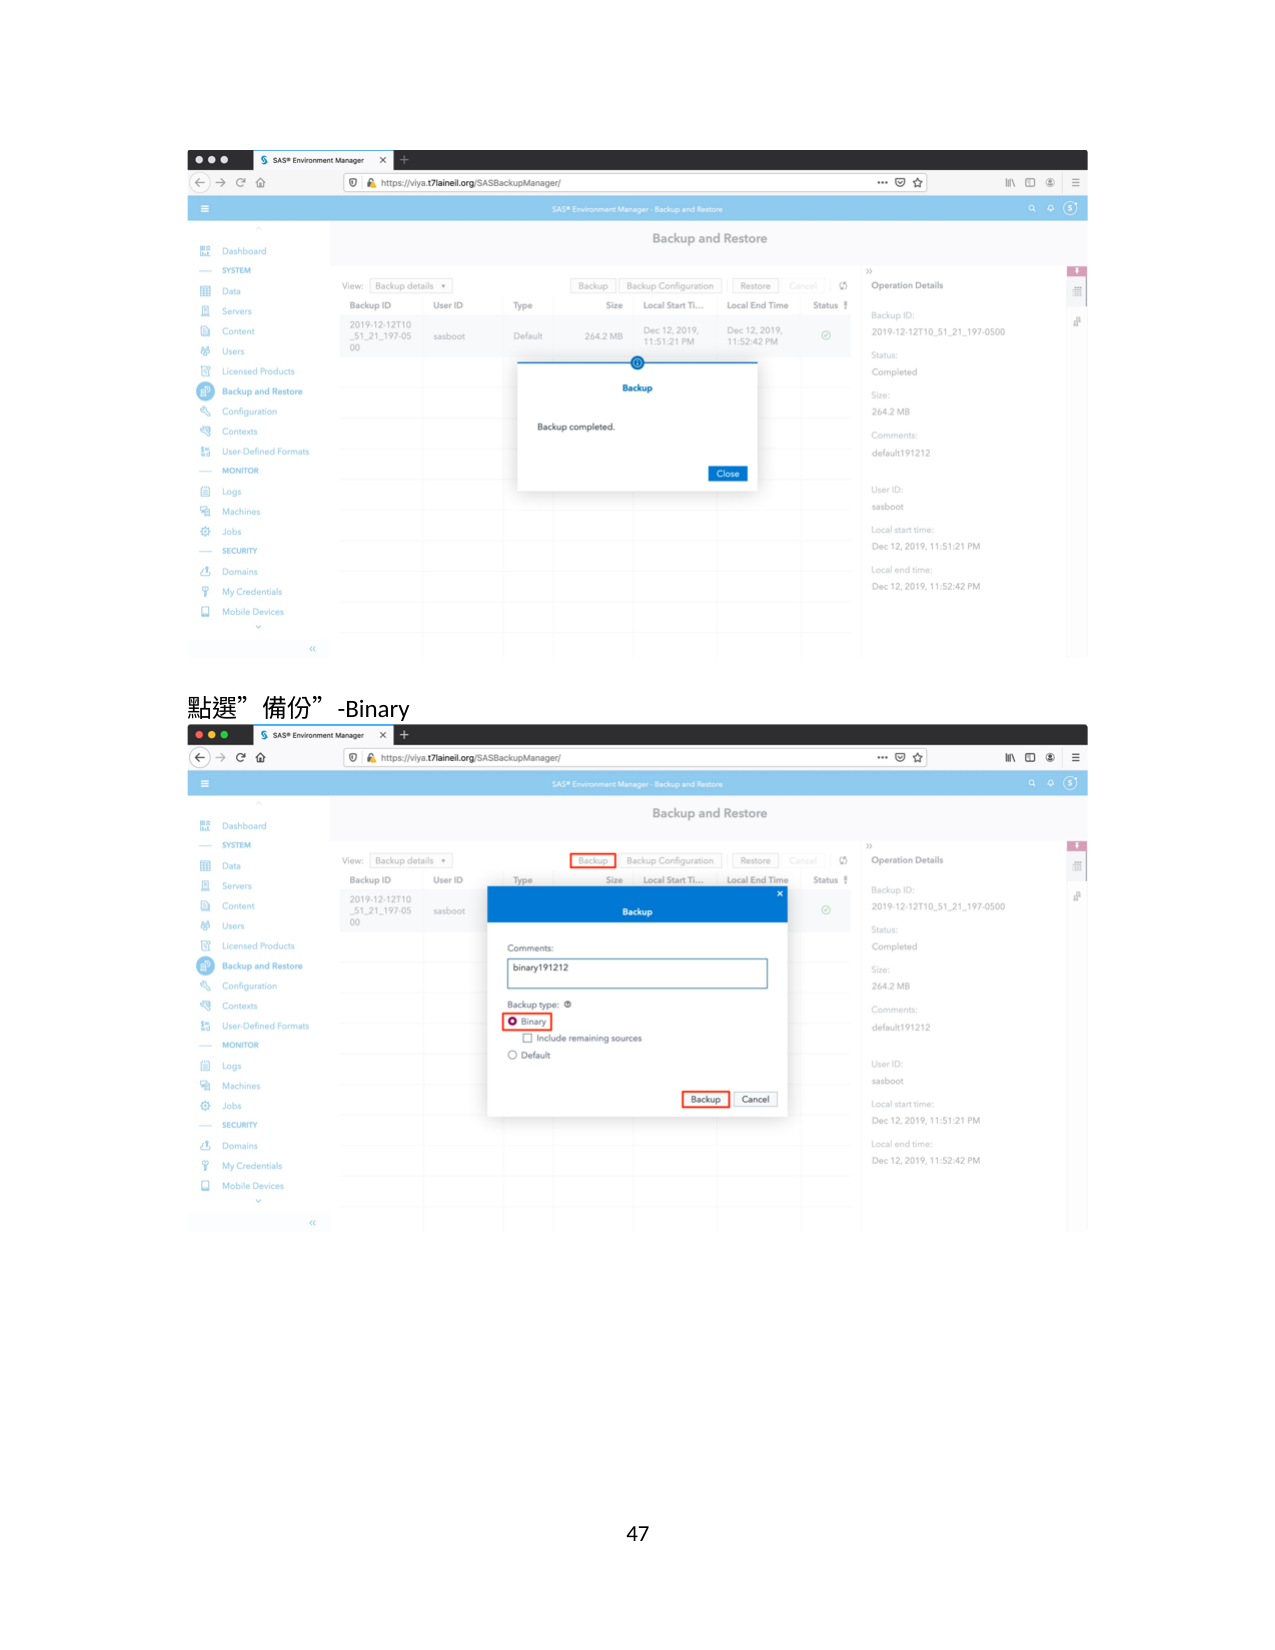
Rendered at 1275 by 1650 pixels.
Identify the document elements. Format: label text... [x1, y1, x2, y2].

picture [187, 724, 1088, 1232]
picture [187, 150, 1088, 658]
text 點選”備份”-Binary [187, 688, 1087, 724]
